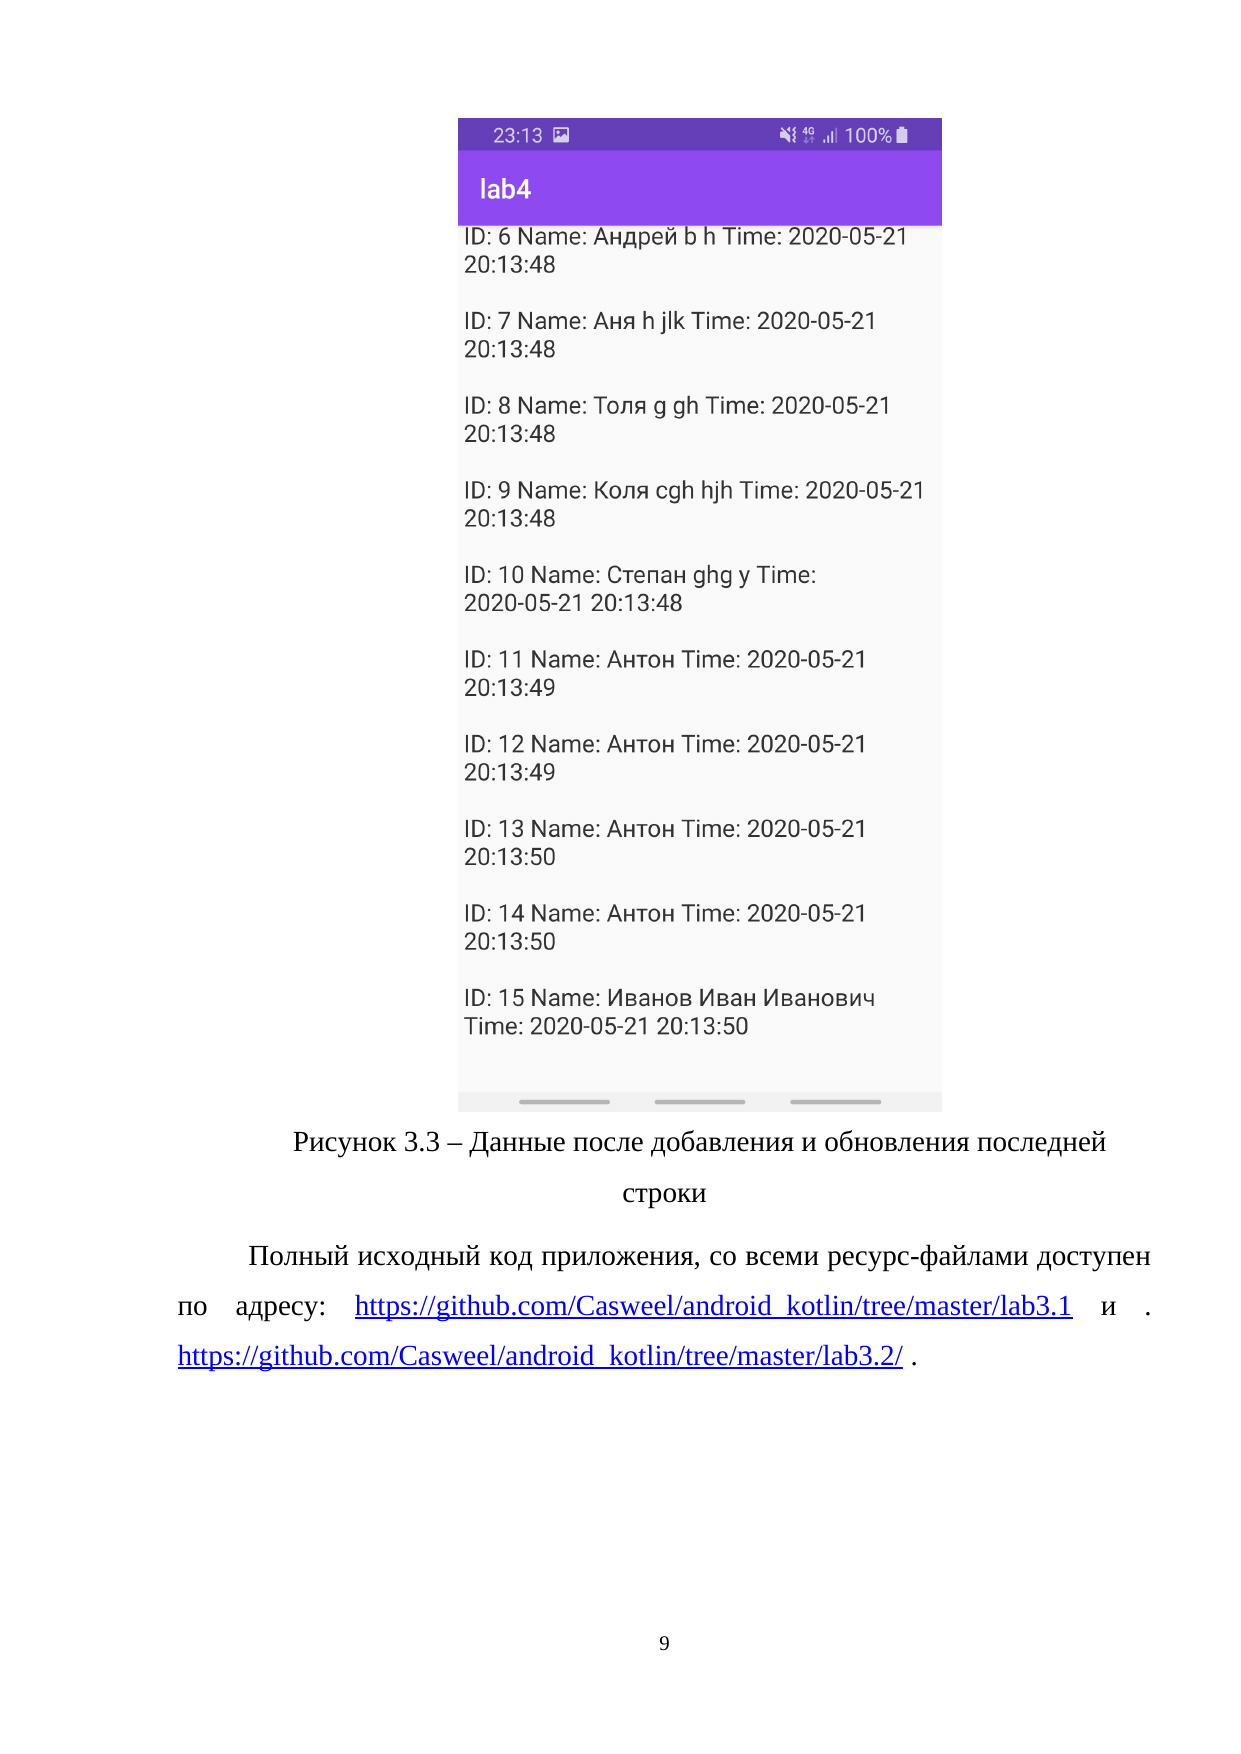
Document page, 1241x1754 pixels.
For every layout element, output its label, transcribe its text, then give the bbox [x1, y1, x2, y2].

text Рисунок 3.3 – Данные после добавления и обновления последней строки [177, 1124, 1152, 1208]
picture [458, 118, 942, 1112]
text Полный исходный код приложения, со всеми ресурс-файлами доступен по адресу: https://github.com/Casweel/android_kotlin/tree/master/lab3.1 и . https://github.com/Casweel/android_kotlin/tree/master/lab3.2/ . [177, 1238, 1152, 1372]
